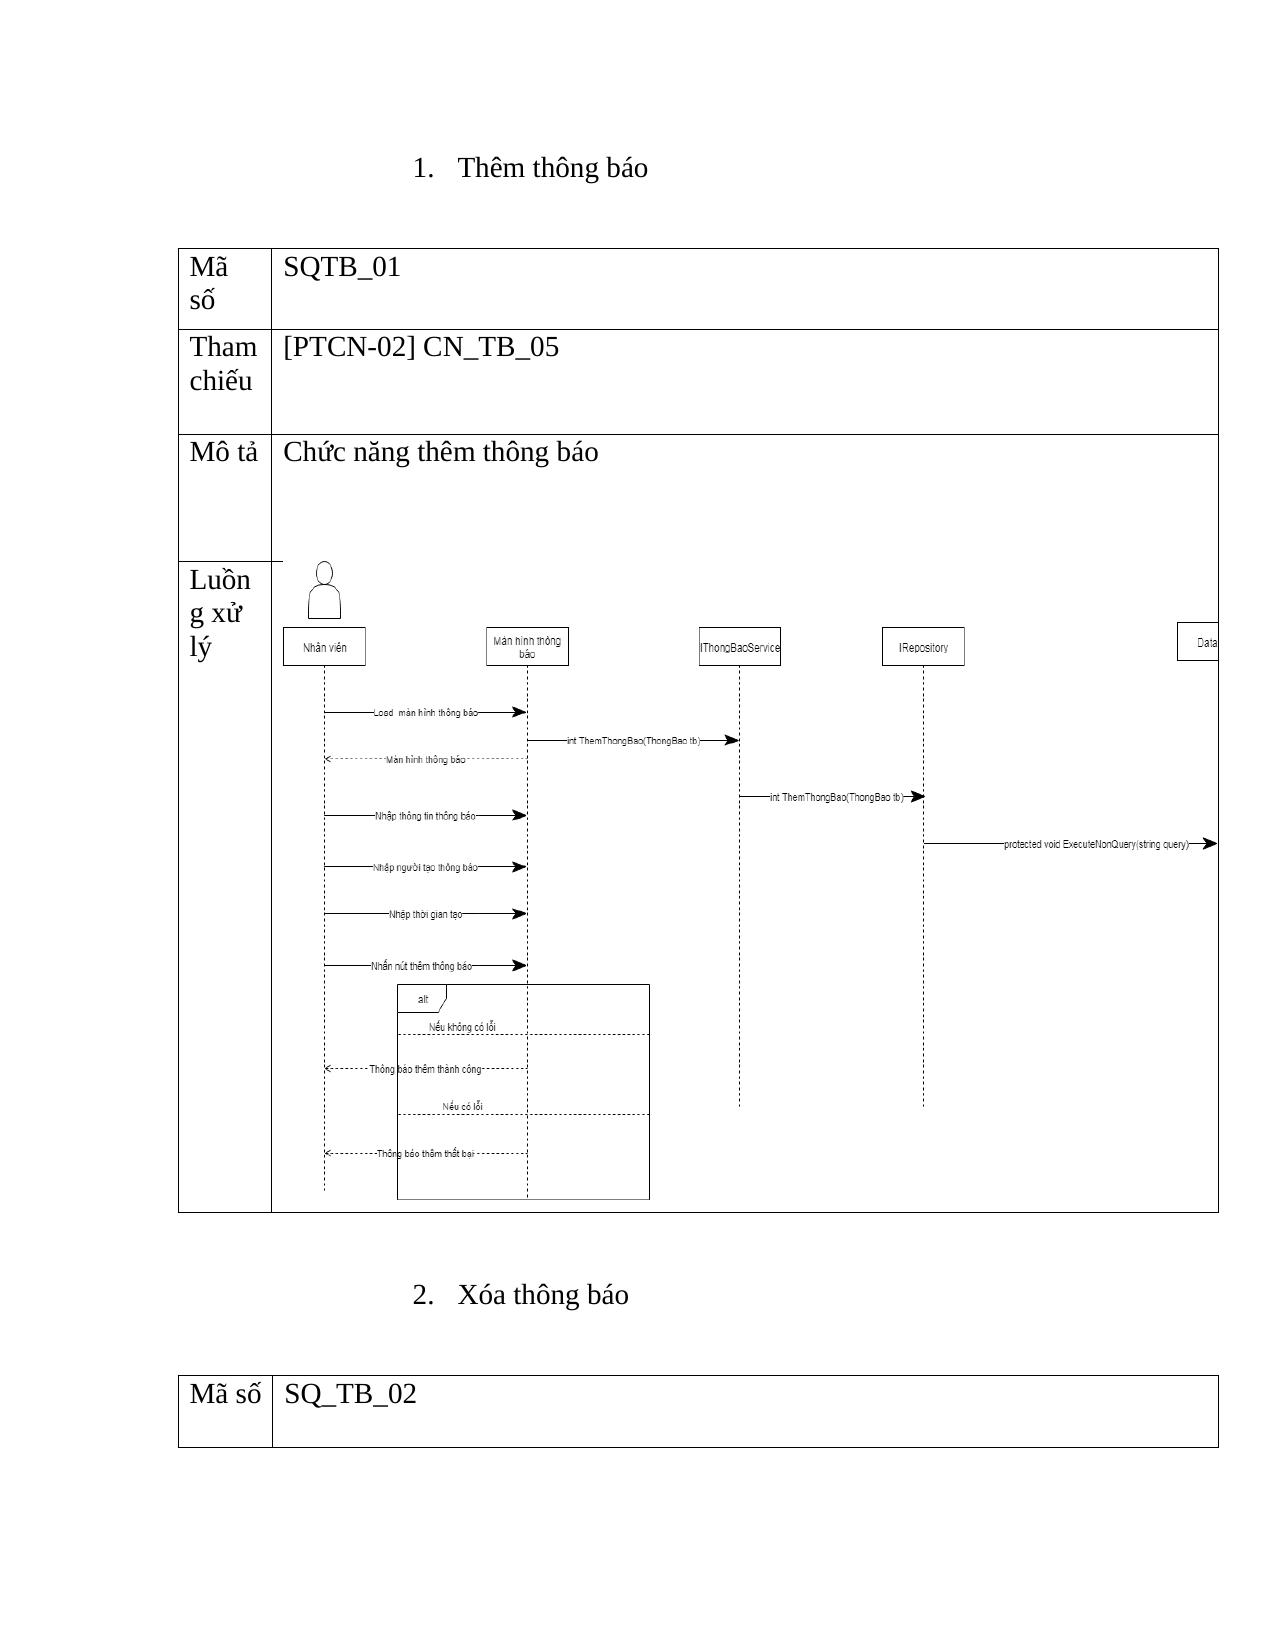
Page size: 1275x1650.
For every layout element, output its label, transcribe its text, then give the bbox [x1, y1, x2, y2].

table_header SQ_TB_02 [273, 1376, 1218, 1447]
picture [283, 561, 1218, 1200]
table_header Mã số [179, 1376, 272, 1447]
table_cell [272, 562, 1218, 1212]
title Xóa thông báo [412, 1277, 1125, 1349]
title Thêm thông báo [412, 150, 1125, 222]
table_cell Mô tả [179, 435, 271, 561]
table_cell Luồng xử lý [179, 562, 271, 1212]
table_header SQTB_01 [272, 249, 1218, 328]
table_header Mã số [179, 249, 271, 328]
table_cell Chức năng thêm thông báo [272, 435, 1218, 561]
table_cell [PTCN-02] CN_TB_05 [272, 330, 1218, 433]
table_cell Tham chiếu [179, 330, 271, 433]
